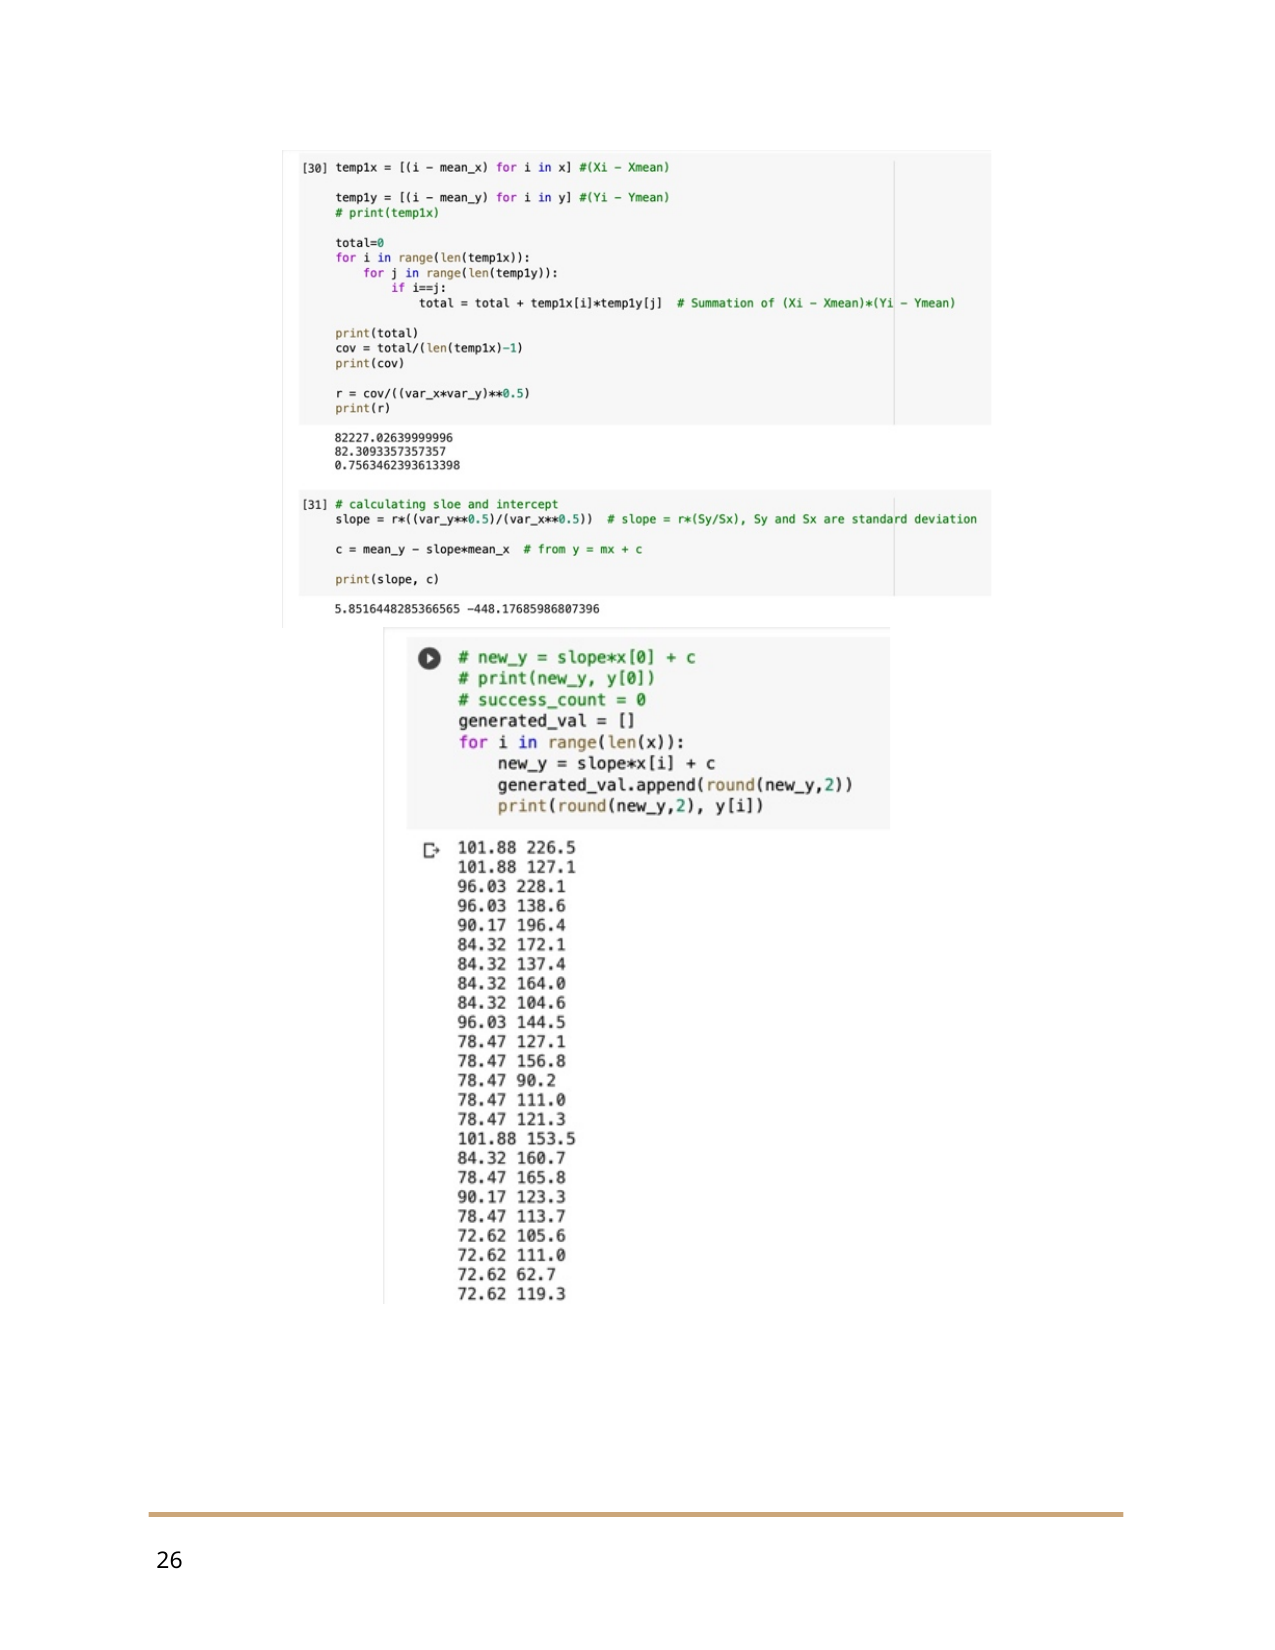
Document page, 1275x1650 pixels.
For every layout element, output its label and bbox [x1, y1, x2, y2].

picture [282, 150, 992, 1304]
picture [148, 1512, 1124, 1517]
